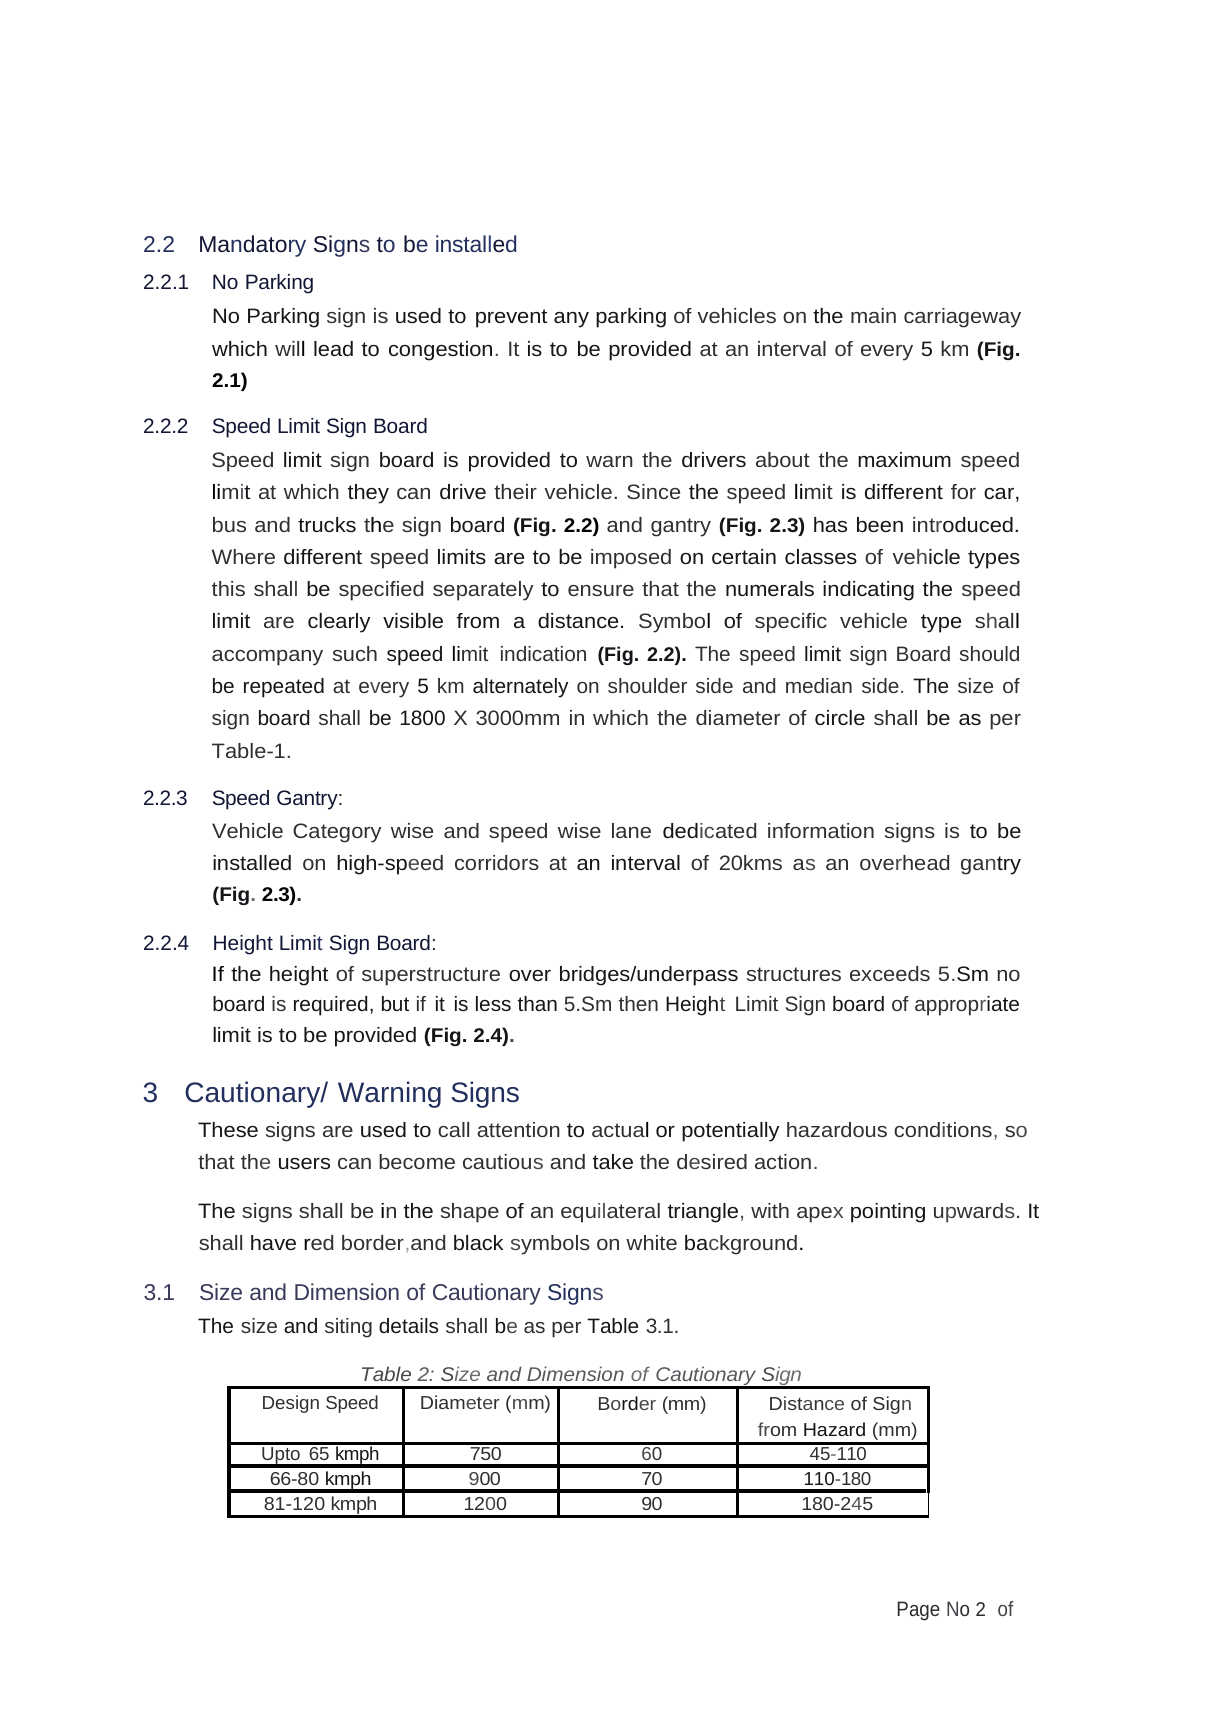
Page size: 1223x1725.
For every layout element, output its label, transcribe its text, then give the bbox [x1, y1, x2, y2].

list No Parking [143, 270, 1050, 294]
table_cell 60 [560, 1445, 736, 1464]
table_header Border (mm) [560, 1389, 736, 1442]
table_cell Upto 65 kmph [231, 1445, 402, 1464]
table_header Diameter (mm) [405, 1389, 557, 1442]
text Vehicle Category wise and speed wise lane dedicated information signs is to be installed on high-speed corridors at an interval of 20kms as an overhead gantry (Fig. 2.3). [212, 819, 1021, 906]
text No Parking sign is used to prevent any parking of vehicles on the main carriageway which will lead to congestion. It is to be provided at an interval of every 5 km (Fig. 2.1) [212, 304, 1021, 391]
subtitle Mandatory Signs to be installed [143, 231, 1050, 257]
table_cell 750 [405, 1445, 557, 1464]
subtitle Size and Dimension of Cautionary Signs [143, 1278, 1050, 1305]
table_header Distance of Sign from Hazard (mm) [739, 1389, 927, 1442]
list Height Limit Sign Board: [143, 931, 1050, 954]
table_cell 90 [560, 1493, 736, 1515]
table_cell 70 [560, 1468, 736, 1489]
list Speed Gantry: [143, 786, 1050, 810]
text These signs are used to call attention to actual or potentially hazardous conditions, so that the users can become cautious and take the desired action. [198, 1118, 1048, 1174]
table_cell 900 [405, 1468, 557, 1489]
text Table 2: Size and Dimension of Cautionary Sign [139, 1363, 1022, 1386]
table_cell 180-245 [739, 1489, 928, 1515]
table_cell 81-120 kmph [231, 1493, 402, 1515]
table_cell 1200 [405, 1493, 557, 1515]
table_cell 110-180 [739, 1468, 927, 1489]
text The size and siting details shall be as per Table 3.1. [198, 1314, 1050, 1338]
list Speed Limit Sign Board [143, 414, 1050, 438]
table_header Design Speed [231, 1389, 402, 1442]
text Speed limit sign board is provided to warn the drivers about the maximum speed limit at which they can drive their vehicle. Since the speed limit is different for car, bus and trucks the sign board (Fig. 2.2) and gantry (Fig. 2.3) has been introduced. Where different speed limits are to be imposed on certain classes of vehicle types this shall be specified separately to ensure that the numerals indicating the speed limit are clearly visible from a distance. Symbol of specific vehicle type shall accompany such speed limit indication (Fig. 2.2). The speed limit sign Board should be repeated at every 5 km alternately on shoulder side and median side. The size of sign board shall be 1800 X 3000mm in which the diameter of circle shall be as per Table-1. [211, 448, 1021, 762]
table_cell 45-110 [739, 1445, 927, 1464]
table_cell 66-80 kmph [231, 1468, 402, 1489]
subtitle Cautionary/ Warning Signs [142, 1076, 1050, 1108]
text If the height of superstructure over bridges/underpass structures exceeds 5.Sm no board is required, but if it is less than 5.Sm then Height Limit Sign board of appropriate limit is to be provided (Fig. 2.4). [211, 962, 1021, 1046]
text The signs shall be in the shape of an equilateral triangle, with apex pointing upwards. It shall have red border,and black symbols on white background. [198, 1199, 1050, 1255]
